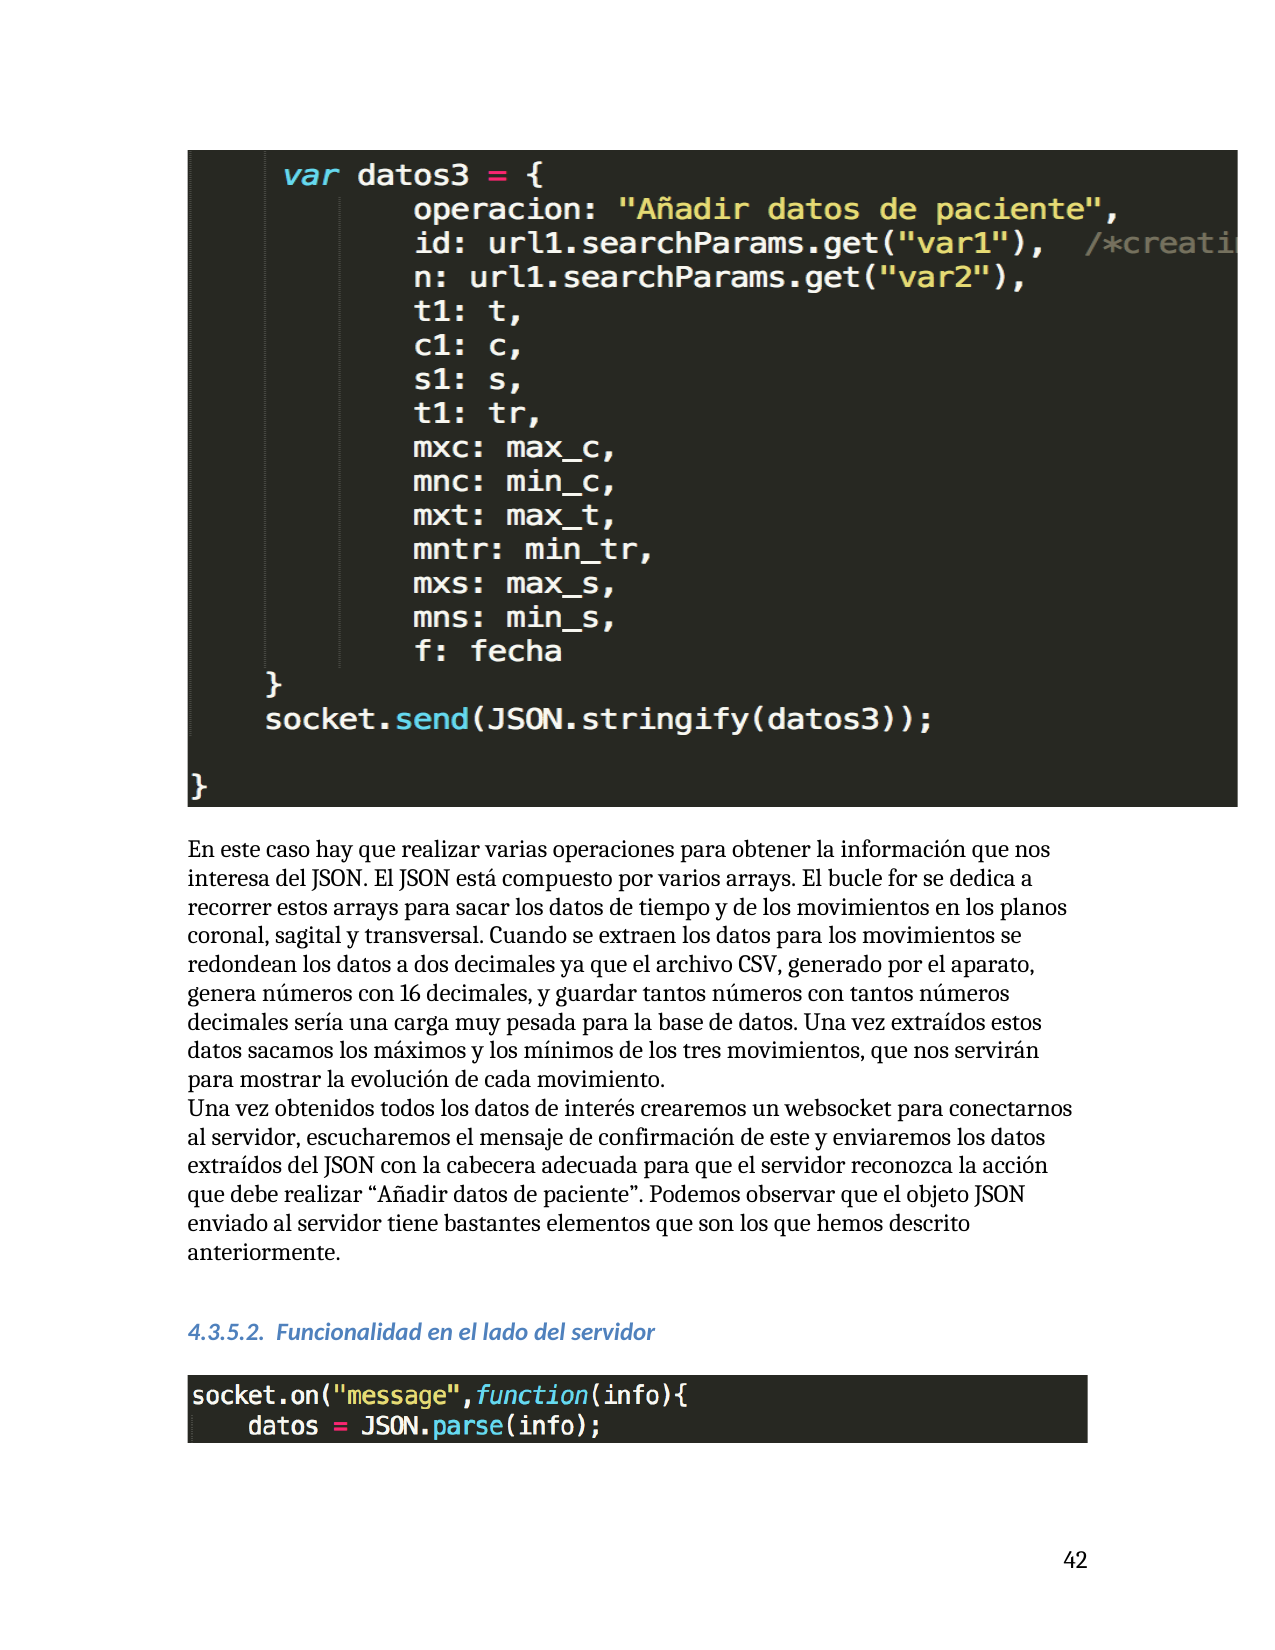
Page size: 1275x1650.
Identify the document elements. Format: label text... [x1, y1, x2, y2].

text Una vez obtenidos todos los datos de interés crearemos un websocket para conectarnos al servidor, escucharemos el mensaje de confirmación de este y enviaremos los datos extraídos del JSON con la cabecera adecuada para que el servidor reconozca la acción que debe realizar “Añadir datos de paciente”. Podemos observar que el objeto JSON enviado al servidor tiene bastantes elementos que son los que hemos descrito anteriormente. [187, 1094, 1087, 1266]
picture [187, 150, 1238, 807]
picture [187, 1375, 1088, 1443]
text En este caso hay que realizar varias operaciones para obtener la información que nos interesa del JSON. El JSON está compuesto por varios arrays. El bucle for se dedica a recorrer estos arrays para sacar los datos de tiempo y de los movimientos en los planos coronal, sagital y transversal. Cuando se extraen los datos para los movimientos se redondean los datos a dos decimales ya que el archivo CSV, generado por el aparato, genera números con 16 decimales, y guardar tantos números con tantos números decimales sería una carga muy pesada para la base de datos. Una vez extraídos estos datos sacamos los máximos y los mínimos de los tres movimientos, que nos servirán para mostrar la evolución de cada movimiento. [187, 835, 1087, 1094]
subtitle 4.3.5.2. Funcionalidad en el lado del servidor [187, 1316, 1087, 1347]
